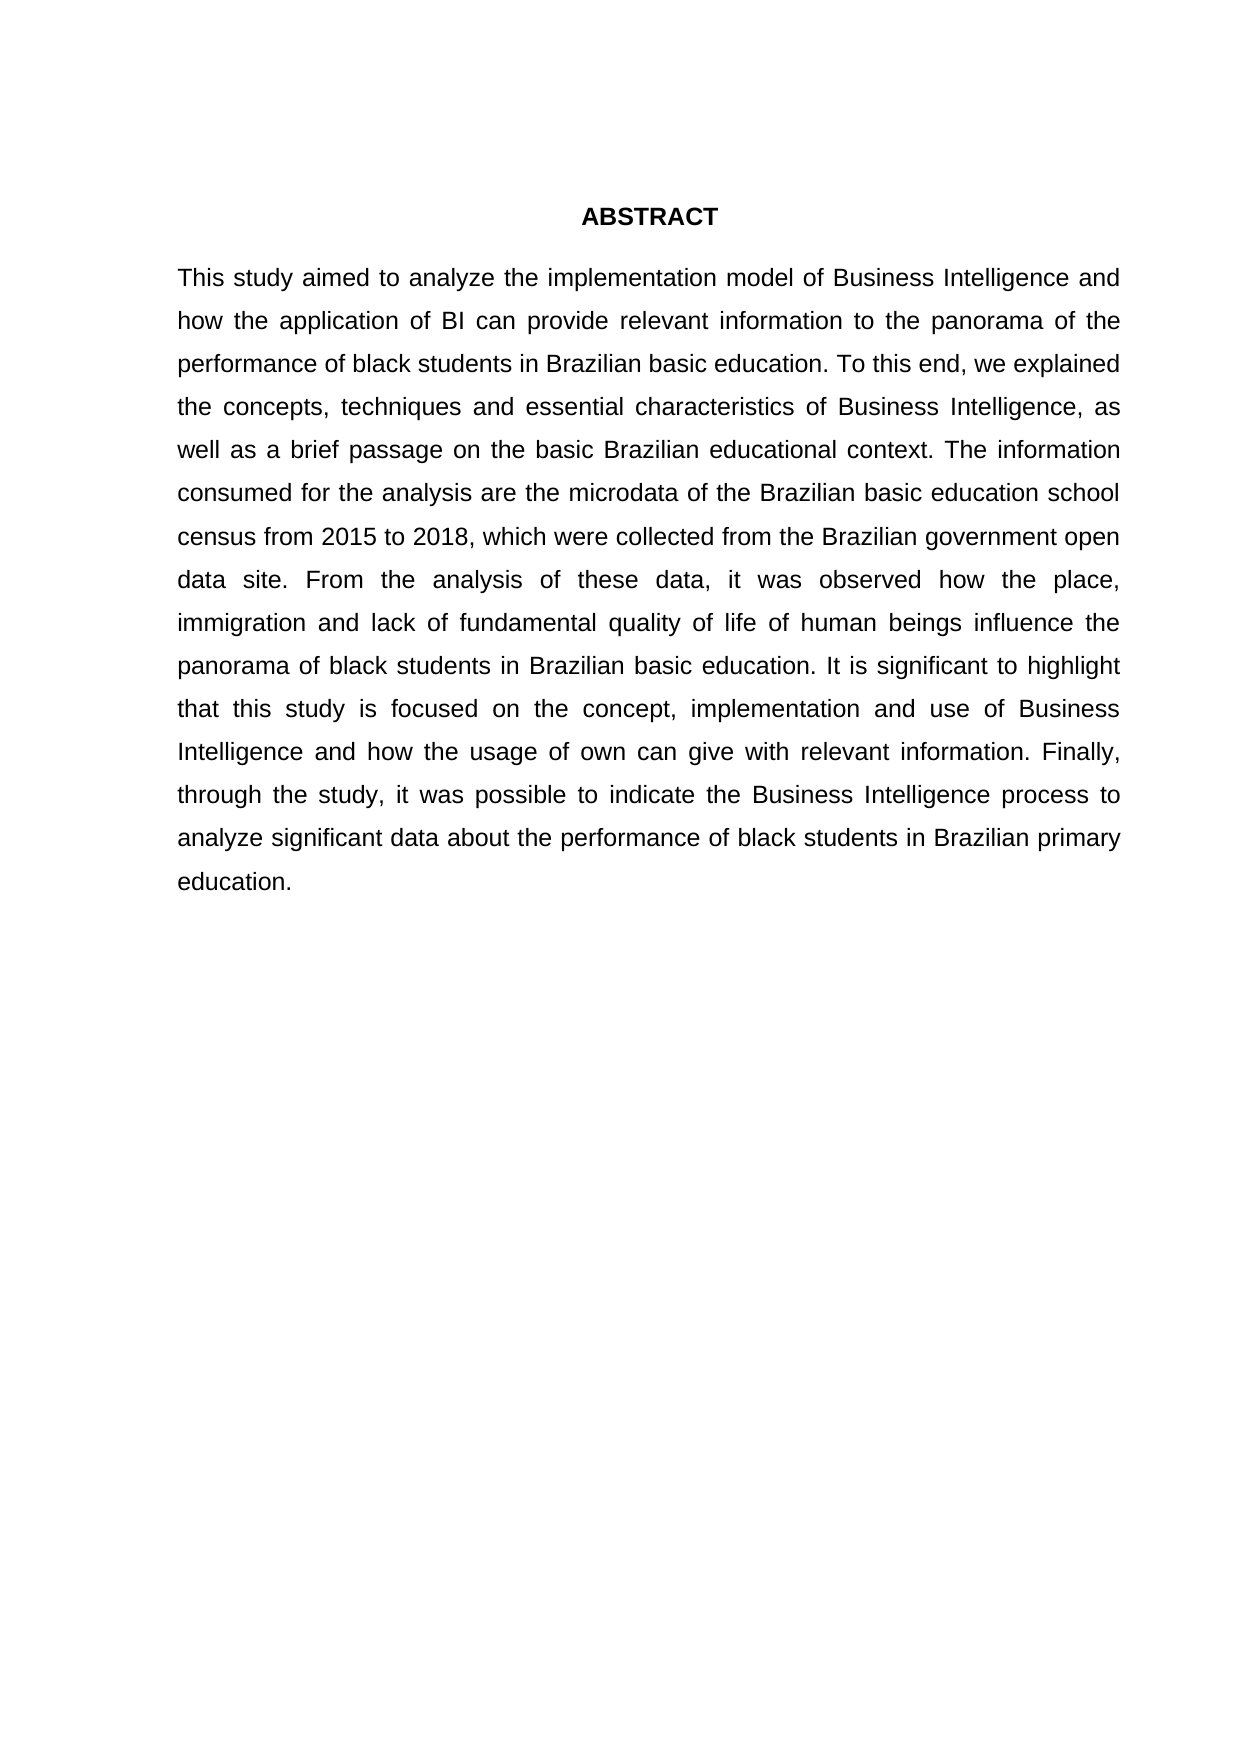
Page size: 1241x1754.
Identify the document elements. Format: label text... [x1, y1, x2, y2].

text This study aimed to analyze the implementation model of Business Intelligence and how the application of BI can provide relevant information to the panorama of the performance of black students in Brazilian basic education. To this end, we explained the concepts, techniques and essential characteristics of Business Intelligence, as well as a brief passage on the basic Brazilian educational context. The information consumed for the analysis are the microdata of the Brazilian basic education school census from 2015 to 2018, which were collected from the Brazilian government open data site. From the analysis of these data, it was observed how the place, immigration and lack of fundamental quality of life of human beings influence the panorama of black students in Brazilian basic education. It is significant to highlight that this study is focused on the concept, implementation and use of Business Intelligence and how the usage of own can give with relevant information. Finally, through the study, it was possible to indicate the Business Intelligence process to analyze significant data about the performance of black students in Brazilian primary education. [177, 263, 1122, 895]
subtitle ABSTRACT [177, 202, 1122, 231]
